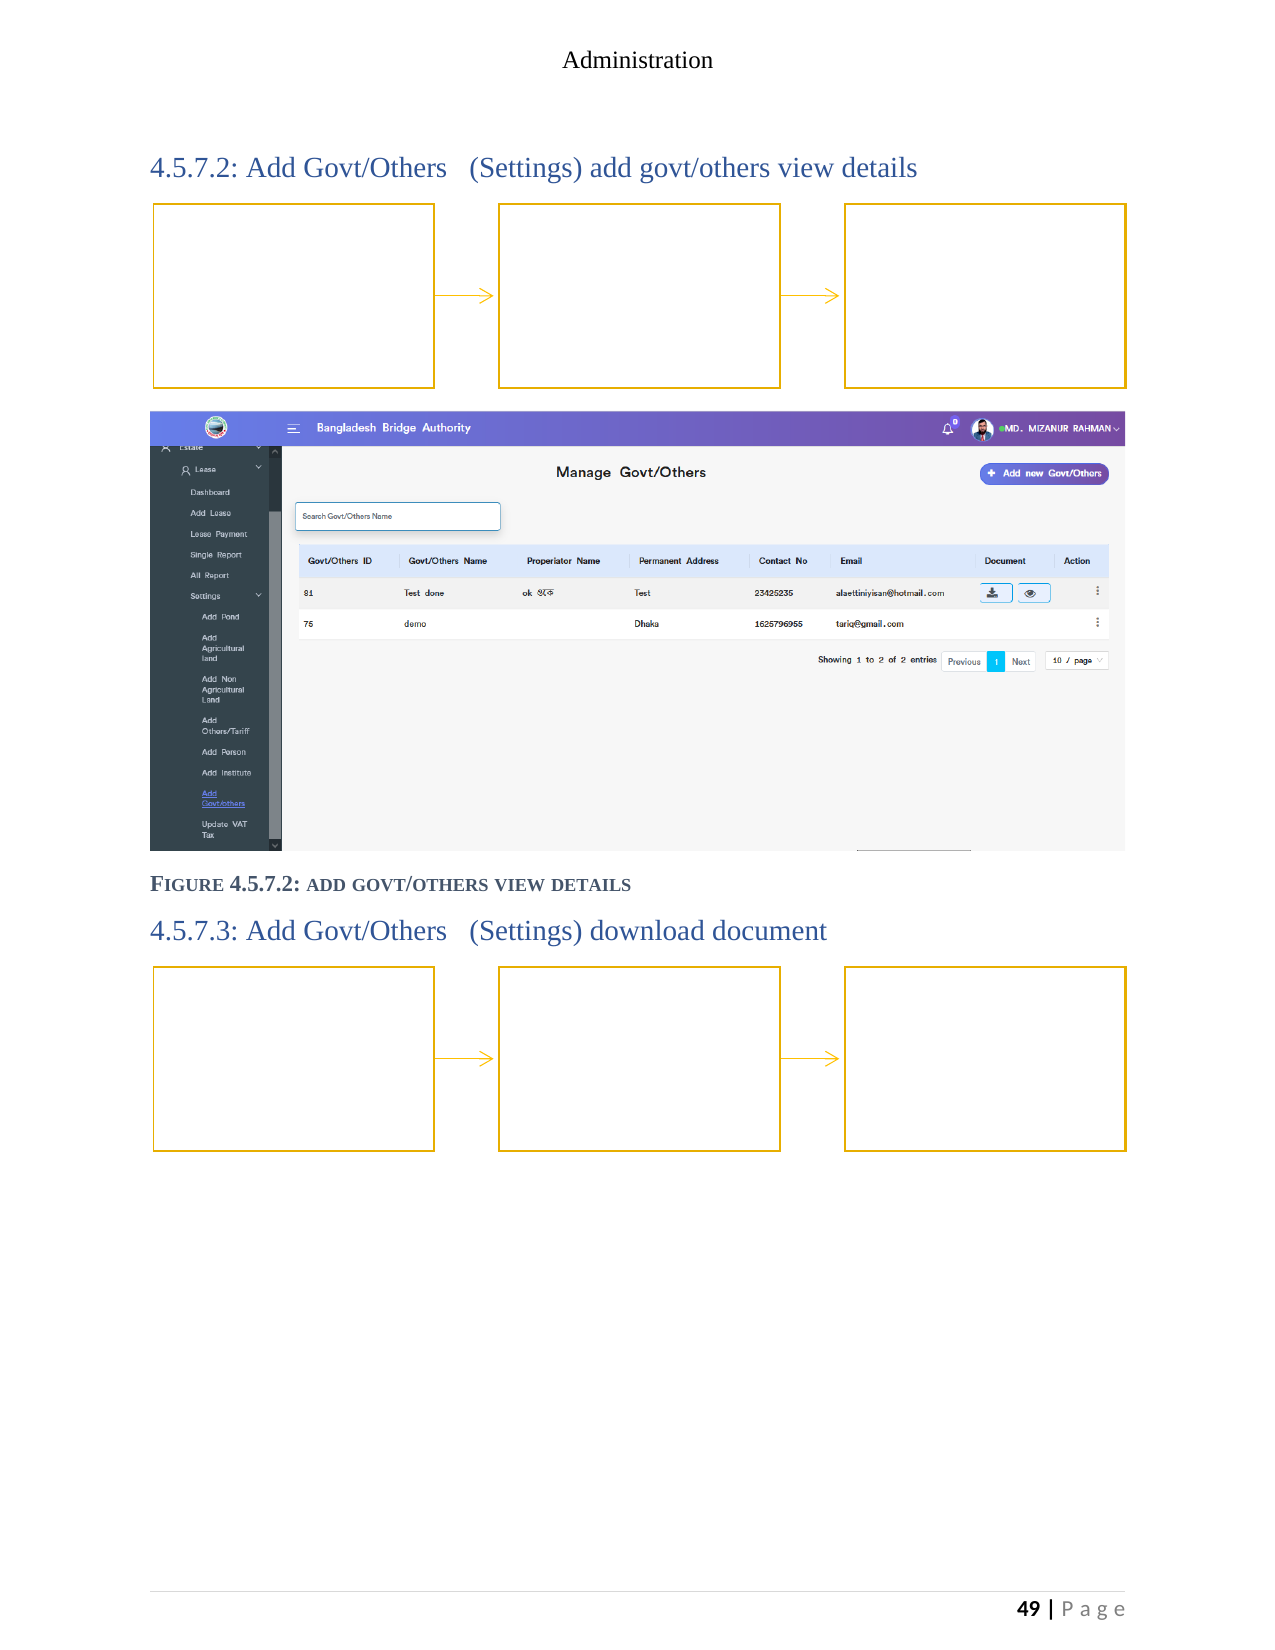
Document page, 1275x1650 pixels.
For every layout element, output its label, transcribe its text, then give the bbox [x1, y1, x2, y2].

subtitle 4.5.7.2: Add Govt/Others (Settings) add govt/others view details [150, 150, 1125, 183]
subtitle 4.5.7.3: Add Govt/Others (Settings) download document [150, 913, 1125, 946]
picture [150, 410, 1125, 851]
text Figure 4.5.7.2: add govt/others view details [150, 870, 1125, 896]
